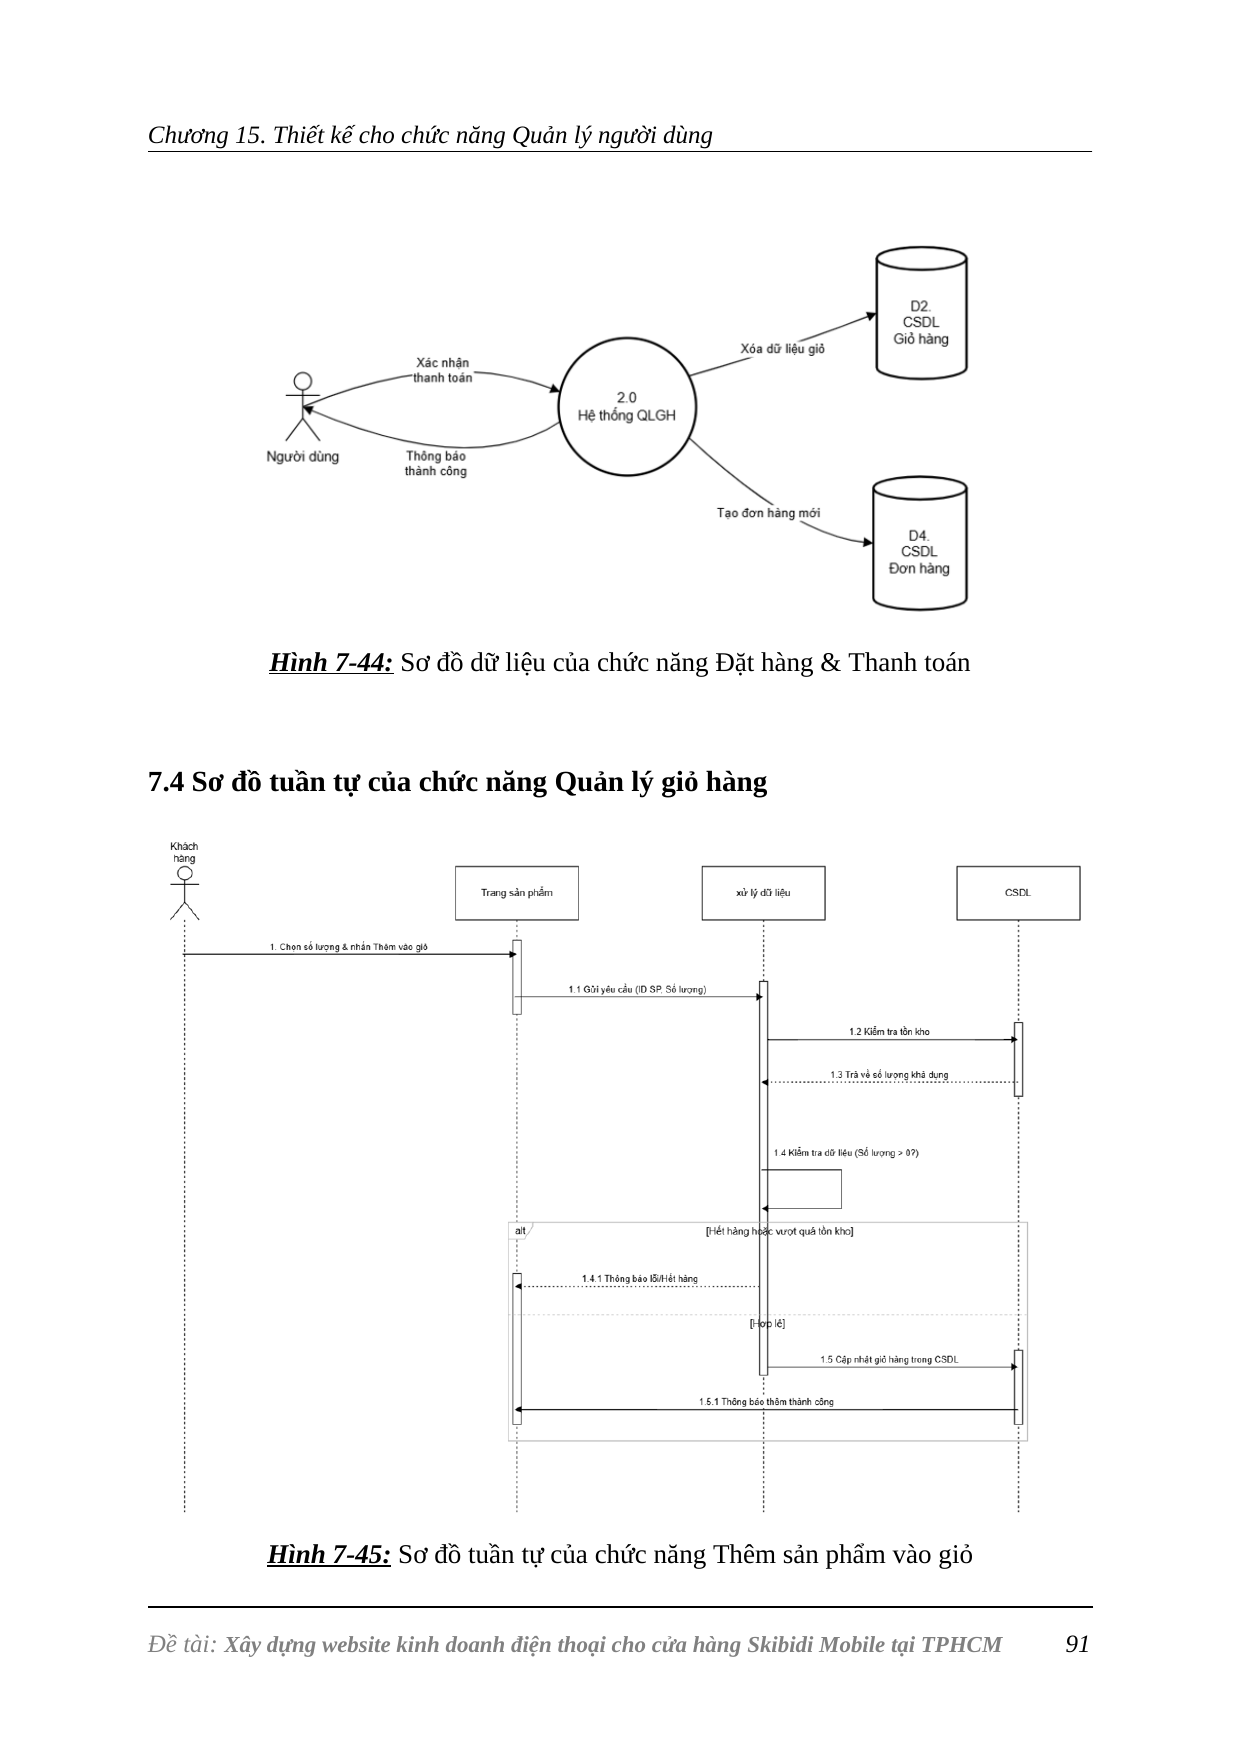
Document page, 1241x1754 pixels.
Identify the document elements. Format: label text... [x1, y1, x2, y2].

subtitle Sơ đồ tuần tự của chức năng Quản lý giỏ hàng [148, 755, 1092, 801]
picture [255, 206, 985, 624]
picture [153, 825, 1087, 1517]
